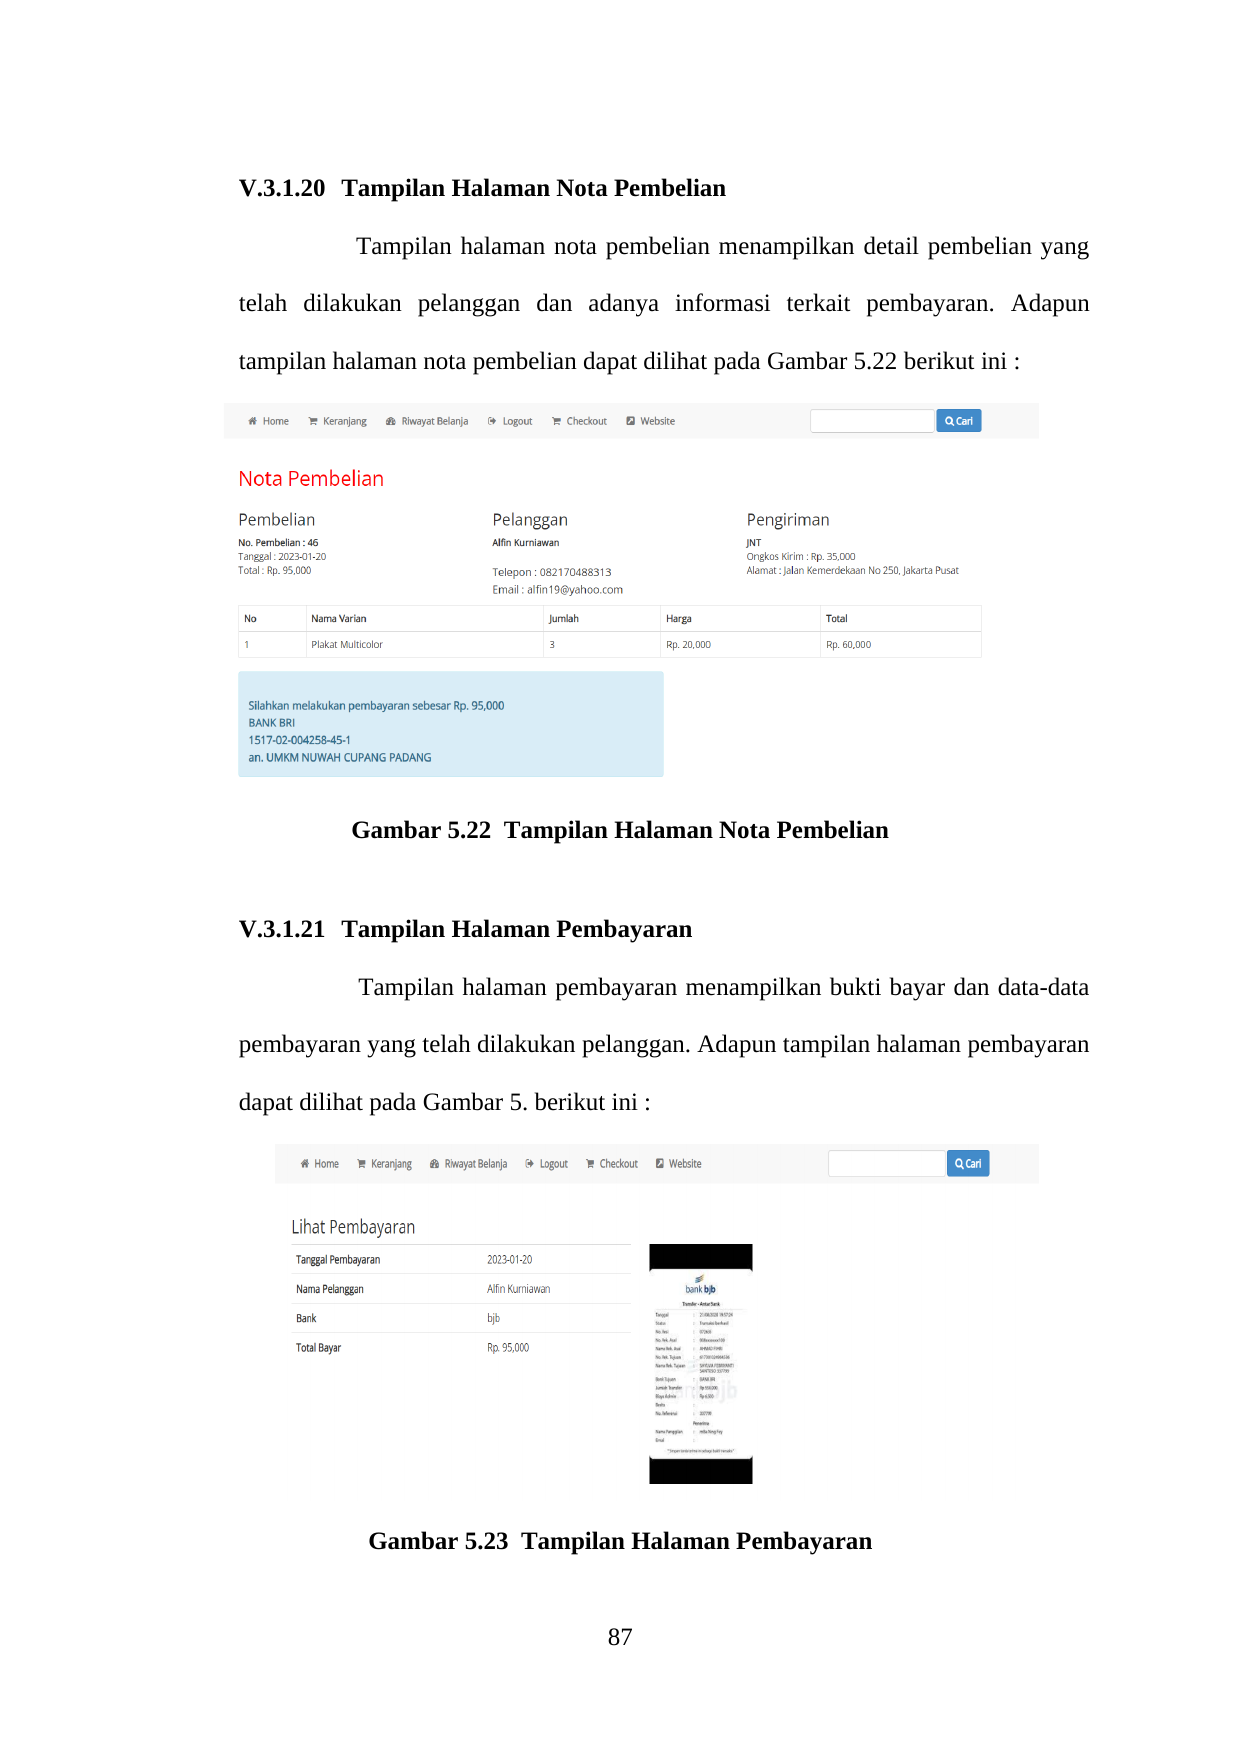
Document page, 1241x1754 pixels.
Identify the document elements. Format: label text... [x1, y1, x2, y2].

text Tampilan halaman nota pembelian menampilkan detail pembelian yang telah dilakukan pelanggan dan adanya informasi terkait pembayaran. Adapun tampilan halaman nota pembelian dapat dilihat pada Gambar 5.22 berikut ini : [239, 231, 1090, 374]
text Tampilan halaman pembayaran menampilkan bukti bayar dan data-data pembayaran yang telah dilakukan pelanggan. Adapun tampilan halaman pembayaran dapat dilihat pada Gambar 5.23 berikut ini : [224, 972, 1090, 1115]
subtitle Tampilan Halaman Nota Pembelian [239, 173, 1090, 202]
subtitle Tampilan Halaman Pembayaran [239, 914, 1090, 943]
picture [223, 403, 1039, 790]
text Gambar 5.22 Tampilan Halaman Nota Pembelian [150, 815, 1090, 844]
picture [275, 1144, 1039, 1501]
text Gambar 5.23 Tampilan Halaman Pembayaran [150, 1526, 1090, 1554]
